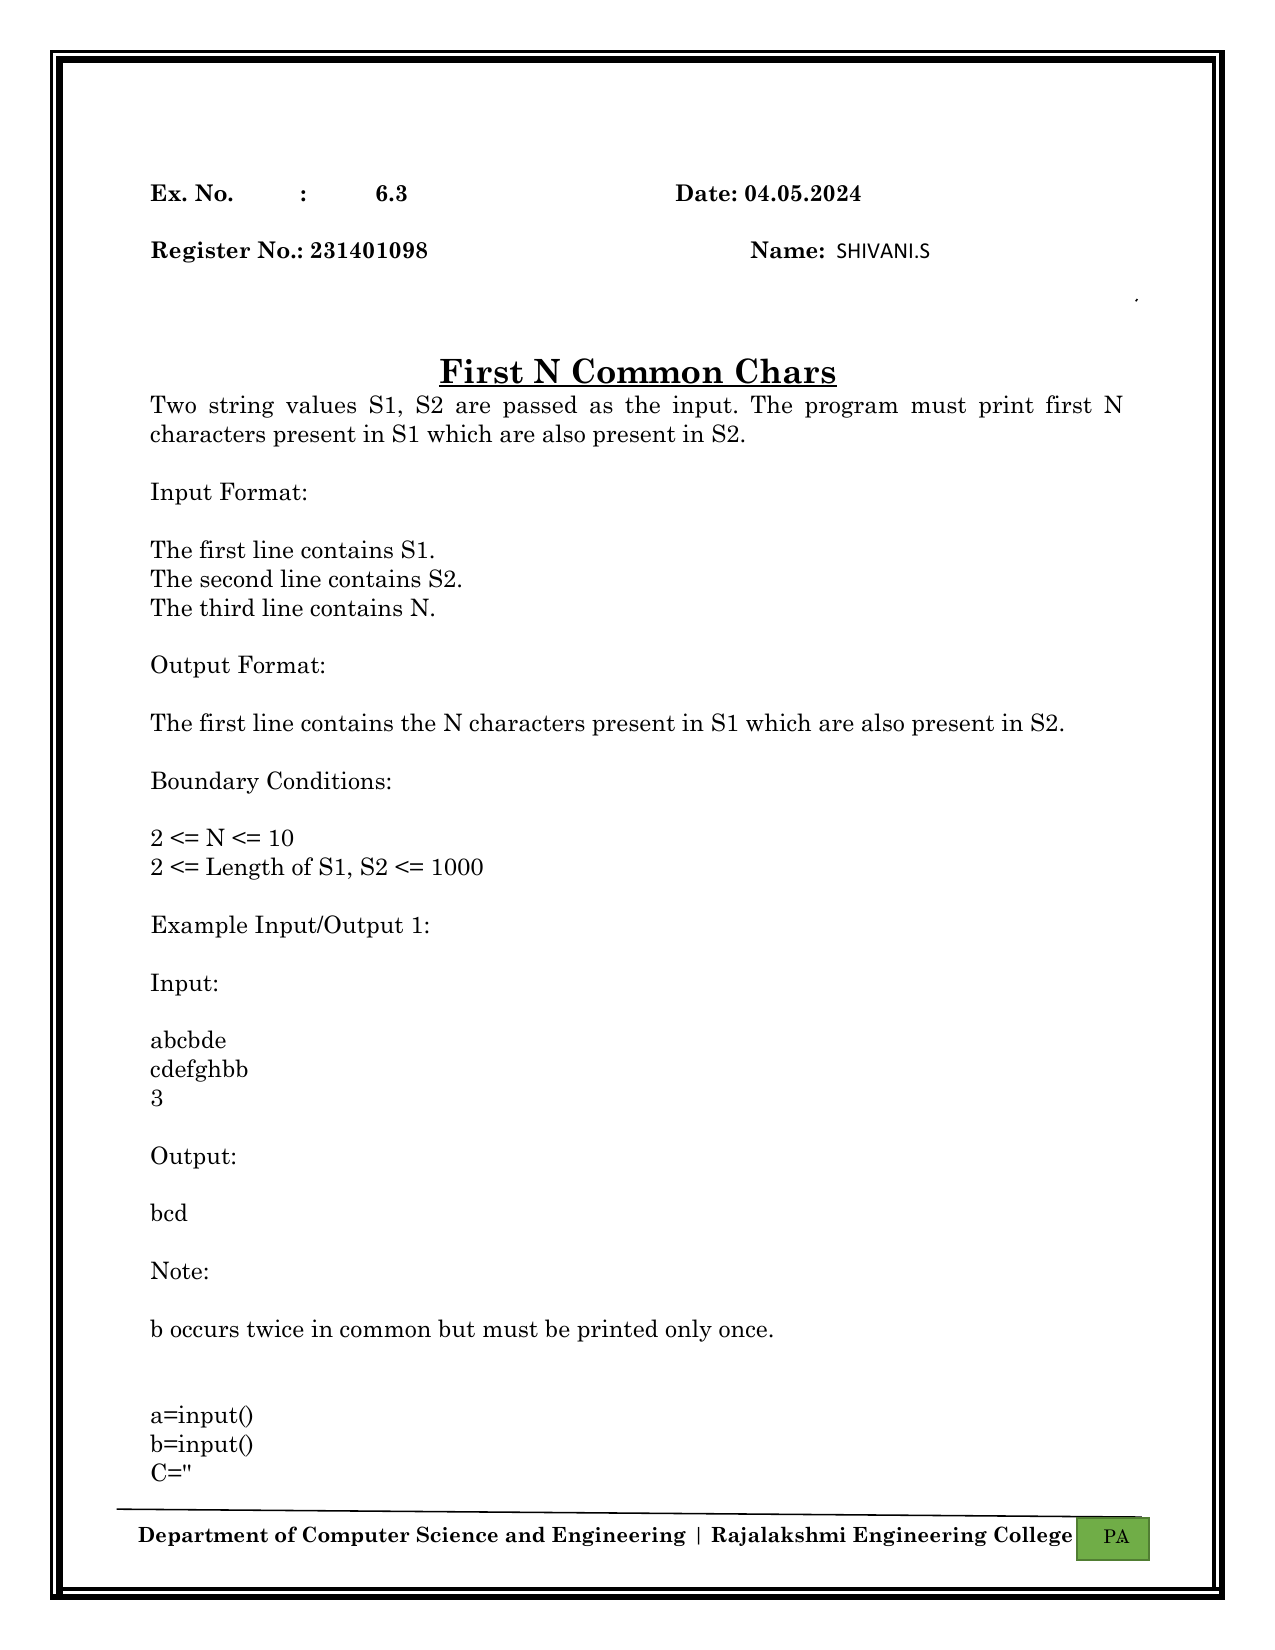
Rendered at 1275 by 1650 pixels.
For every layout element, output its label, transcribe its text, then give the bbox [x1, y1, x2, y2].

text Two string values S1, S2 are passed as the input. The program must print first N characters present in S1 which are also present in S2. [150, 390, 1125, 448]
text Output: [150, 1141, 1125, 1169]
text bcd [150, 1198, 1125, 1227]
text The first line contains S1. [150, 534, 1125, 563]
text Input: [150, 967, 1125, 996]
text First N Common Chars [150, 350, 1125, 390]
text Input Format: [150, 477, 1125, 506]
text The third line contains N. [150, 592, 1125, 621]
text 3 [150, 1083, 1125, 1112]
text abcbde [150, 1025, 1125, 1054]
text a=input() [150, 1400, 1125, 1429]
text 2 <= N <= 10 [150, 823, 1125, 852]
text b occurs twice in common but must be printed only once. [150, 1314, 1125, 1342]
text Note: [150, 1256, 1125, 1285]
text Output Format: [150, 650, 1125, 679]
text Example Input/Output 1: [150, 910, 1125, 938]
text 2 <= Length of S1, S2 <= 1000 [150, 852, 1125, 881]
text cdefghbb [150, 1054, 1125, 1083]
text The first line contains the N characters present in S1 which are also present in S2. [150, 708, 1125, 737]
text C='' [150, 1458, 1125, 1487]
text Register No.: 231401098 Name: SHIVANI.S [150, 236, 1125, 264]
text Boundary Conditions: [150, 765, 1125, 794]
text The second line contains S2. [150, 563, 1125, 592]
text b=input() [150, 1429, 1125, 1458]
text Ex. No. : 6.3 Date: 04.05.2024 [150, 179, 1125, 207]
